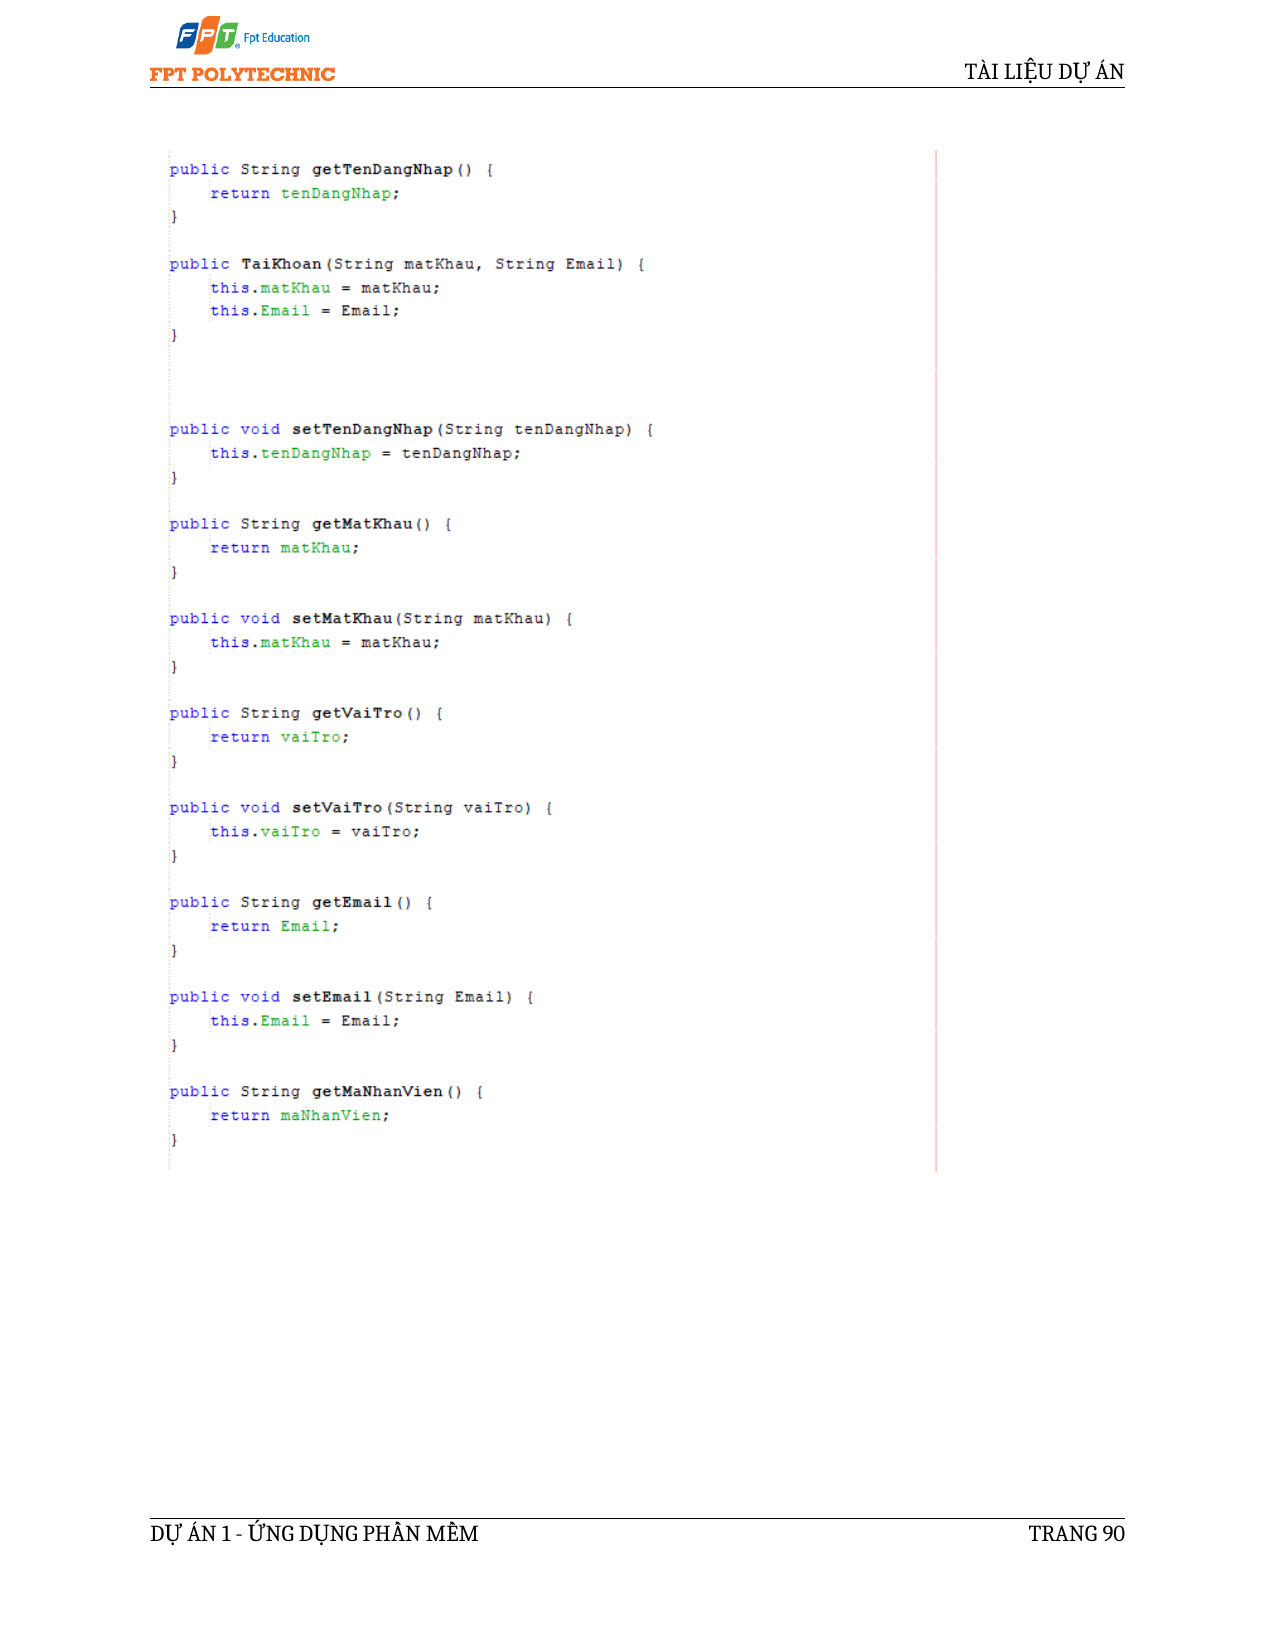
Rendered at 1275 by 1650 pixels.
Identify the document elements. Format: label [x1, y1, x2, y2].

picture [150, 16, 337, 81]
picture [150, 150, 1125, 1172]
